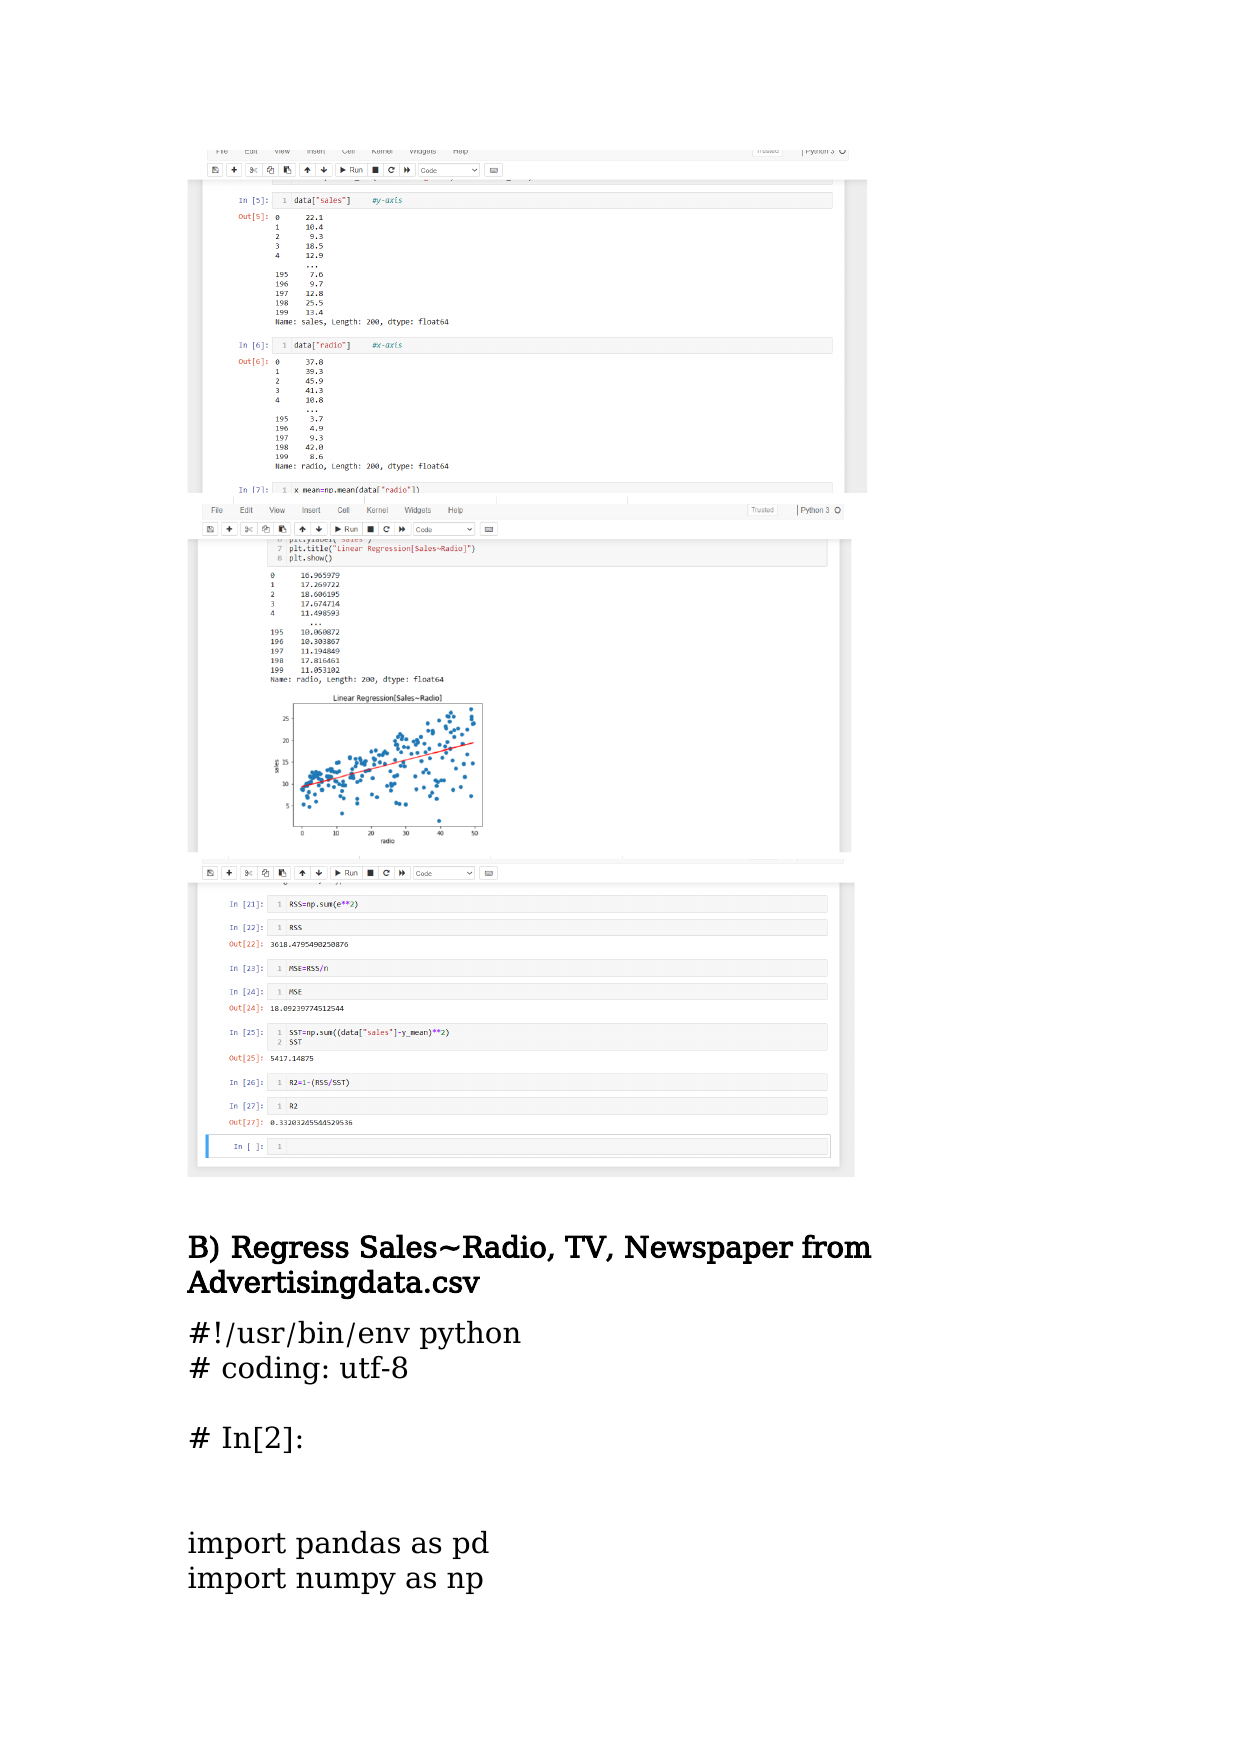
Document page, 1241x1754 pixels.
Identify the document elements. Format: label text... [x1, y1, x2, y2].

list Regress Sales~Radio, TV, Newspaper from Advertisingdata.csv [187, 1228, 1053, 1298]
picture [187, 150, 868, 1177]
text import numpy as np [187, 1560, 1053, 1595]
text import pandas as pd [187, 1525, 1053, 1560]
text # In[2]: [187, 1420, 1053, 1455]
text # coding: utf-8 [187, 1350, 1053, 1385]
text #!/usr/bin/env python [187, 1315, 1053, 1350]
